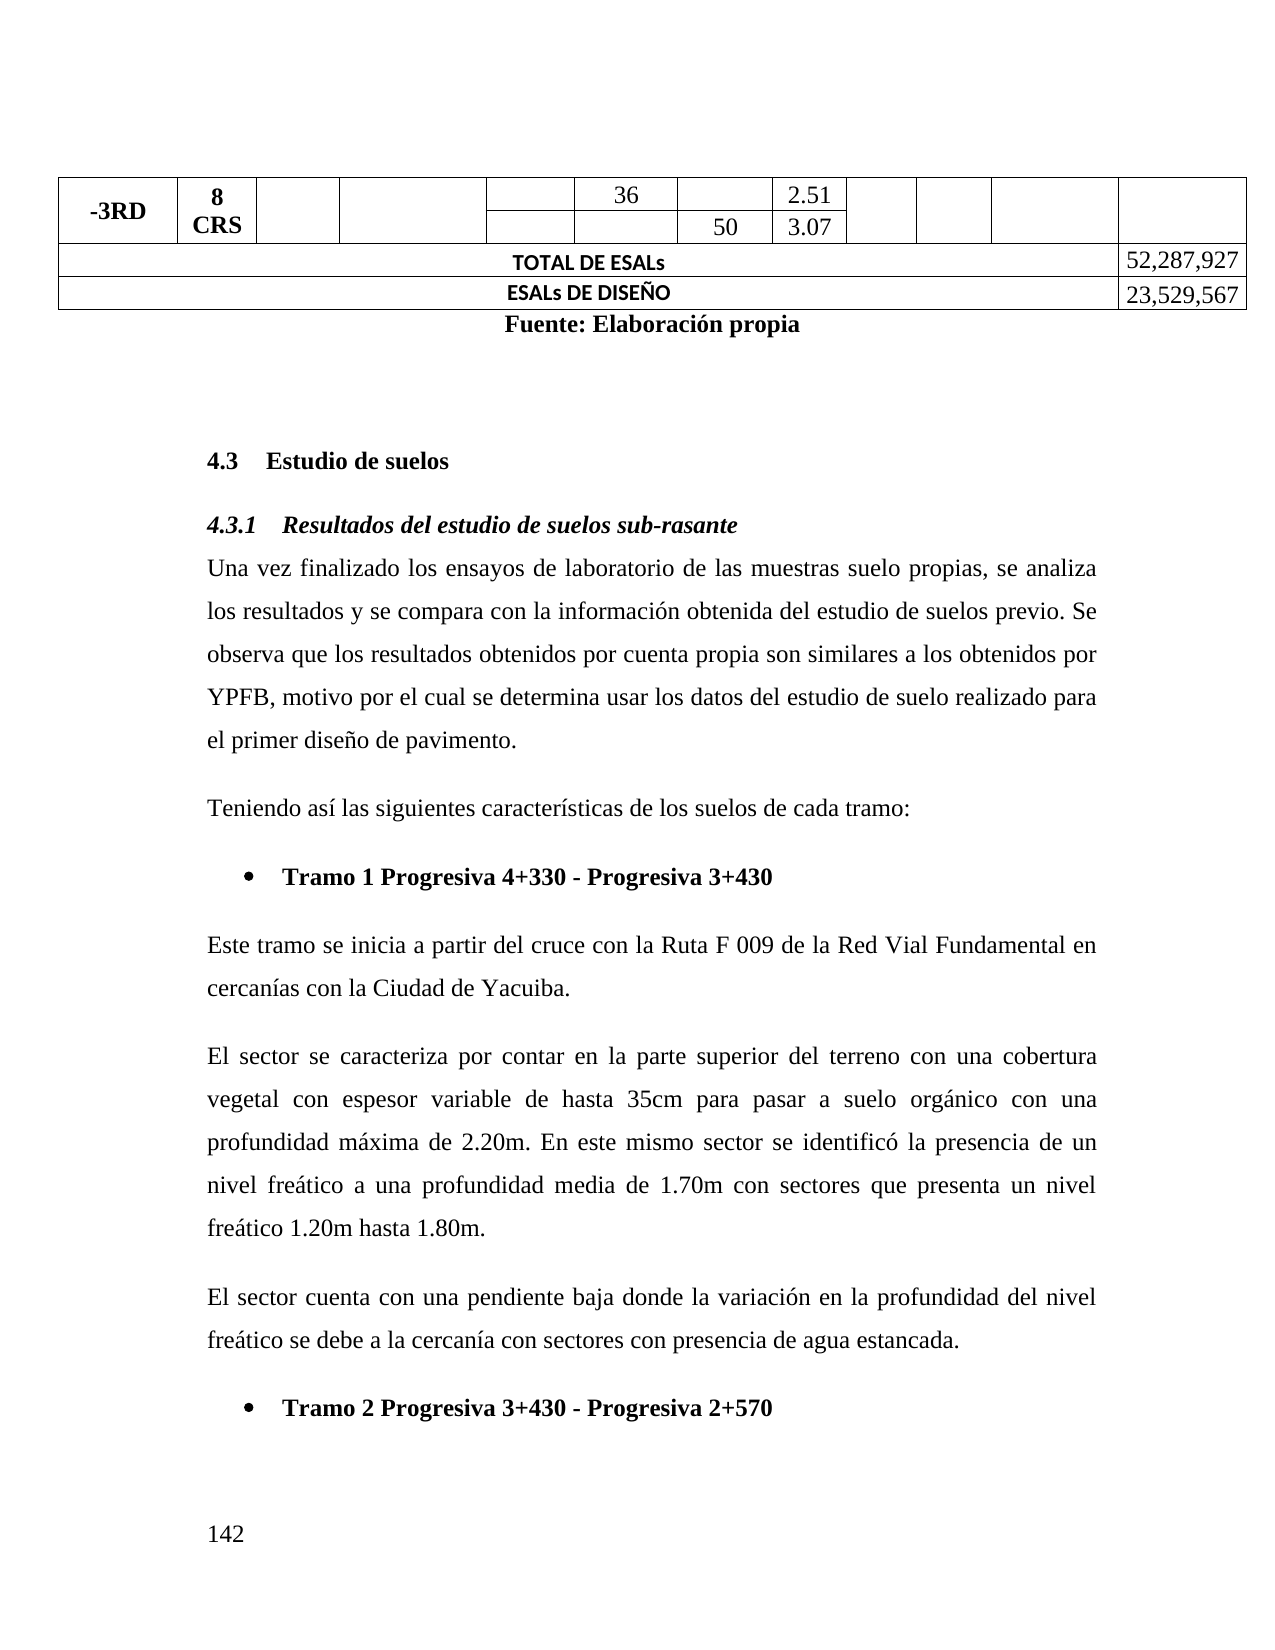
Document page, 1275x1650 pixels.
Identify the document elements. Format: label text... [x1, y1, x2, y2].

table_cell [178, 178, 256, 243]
text El sector se caracteriza por contar en la parte superior del terreno con una cobertura vegetal con espesor variable de hasta 35cm para pasar a suelo orgánico con una profundidad máxima de 2.20m. En este mismo sector se identificó la presencia de un nivel freático a una profundidad media de 1.70m con sectores que presenta un nivel freático 1.20m hasta 1.80m. [207, 1041, 1098, 1242]
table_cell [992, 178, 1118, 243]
list Tramo 2 Progresiva 3+430 - Progresiva 2+570 [244, 1393, 1098, 1422]
text Una vez finalizado los ensayos de laboratorio de las muestras suelo propias, se analiza los resultados y se compara con la información obtenida del estudio de suelos previo. Se observa que los resultados obtenidos por cuenta propia son similares a los obtenidos por YPFB, motivo por el cual se determina usar los datos del estudio de suelo realizado para el primer diseño de pavimento. [207, 553, 1098, 754]
text Este tramo se inicia a partir del cruce con la Ruta F 009 de la Red Vial Fundamental en cercanías con la Ciudad de Yacuiba. [207, 930, 1098, 1002]
list Tramo 1 Progresiva 4+330 - Progresiva 3+430 [244, 862, 1098, 890]
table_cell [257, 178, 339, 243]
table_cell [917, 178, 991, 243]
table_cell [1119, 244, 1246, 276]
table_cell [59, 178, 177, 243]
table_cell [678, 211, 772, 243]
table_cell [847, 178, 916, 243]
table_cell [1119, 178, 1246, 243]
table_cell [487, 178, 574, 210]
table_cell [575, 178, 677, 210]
text Teniendo así las siguientes características de los suelos de cada tramo: [207, 793, 1098, 822]
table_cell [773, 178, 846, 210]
subtitle Estudio de suelos [207, 446, 1098, 474]
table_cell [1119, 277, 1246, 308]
text El sector cuenta con una pendiente baja donde la variación en la profundidad del nivel freático se debe a la cercanía con sectores con presencia de agua estancada. [207, 1282, 1098, 1353]
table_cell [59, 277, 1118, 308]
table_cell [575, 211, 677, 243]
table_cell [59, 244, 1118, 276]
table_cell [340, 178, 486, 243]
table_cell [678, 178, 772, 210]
subtitle Resultados del estudio de suelos sub-rasante [207, 510, 1098, 538]
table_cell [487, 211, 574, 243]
text Fuente: Elaboración propia [207, 310, 1098, 338]
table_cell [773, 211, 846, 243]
